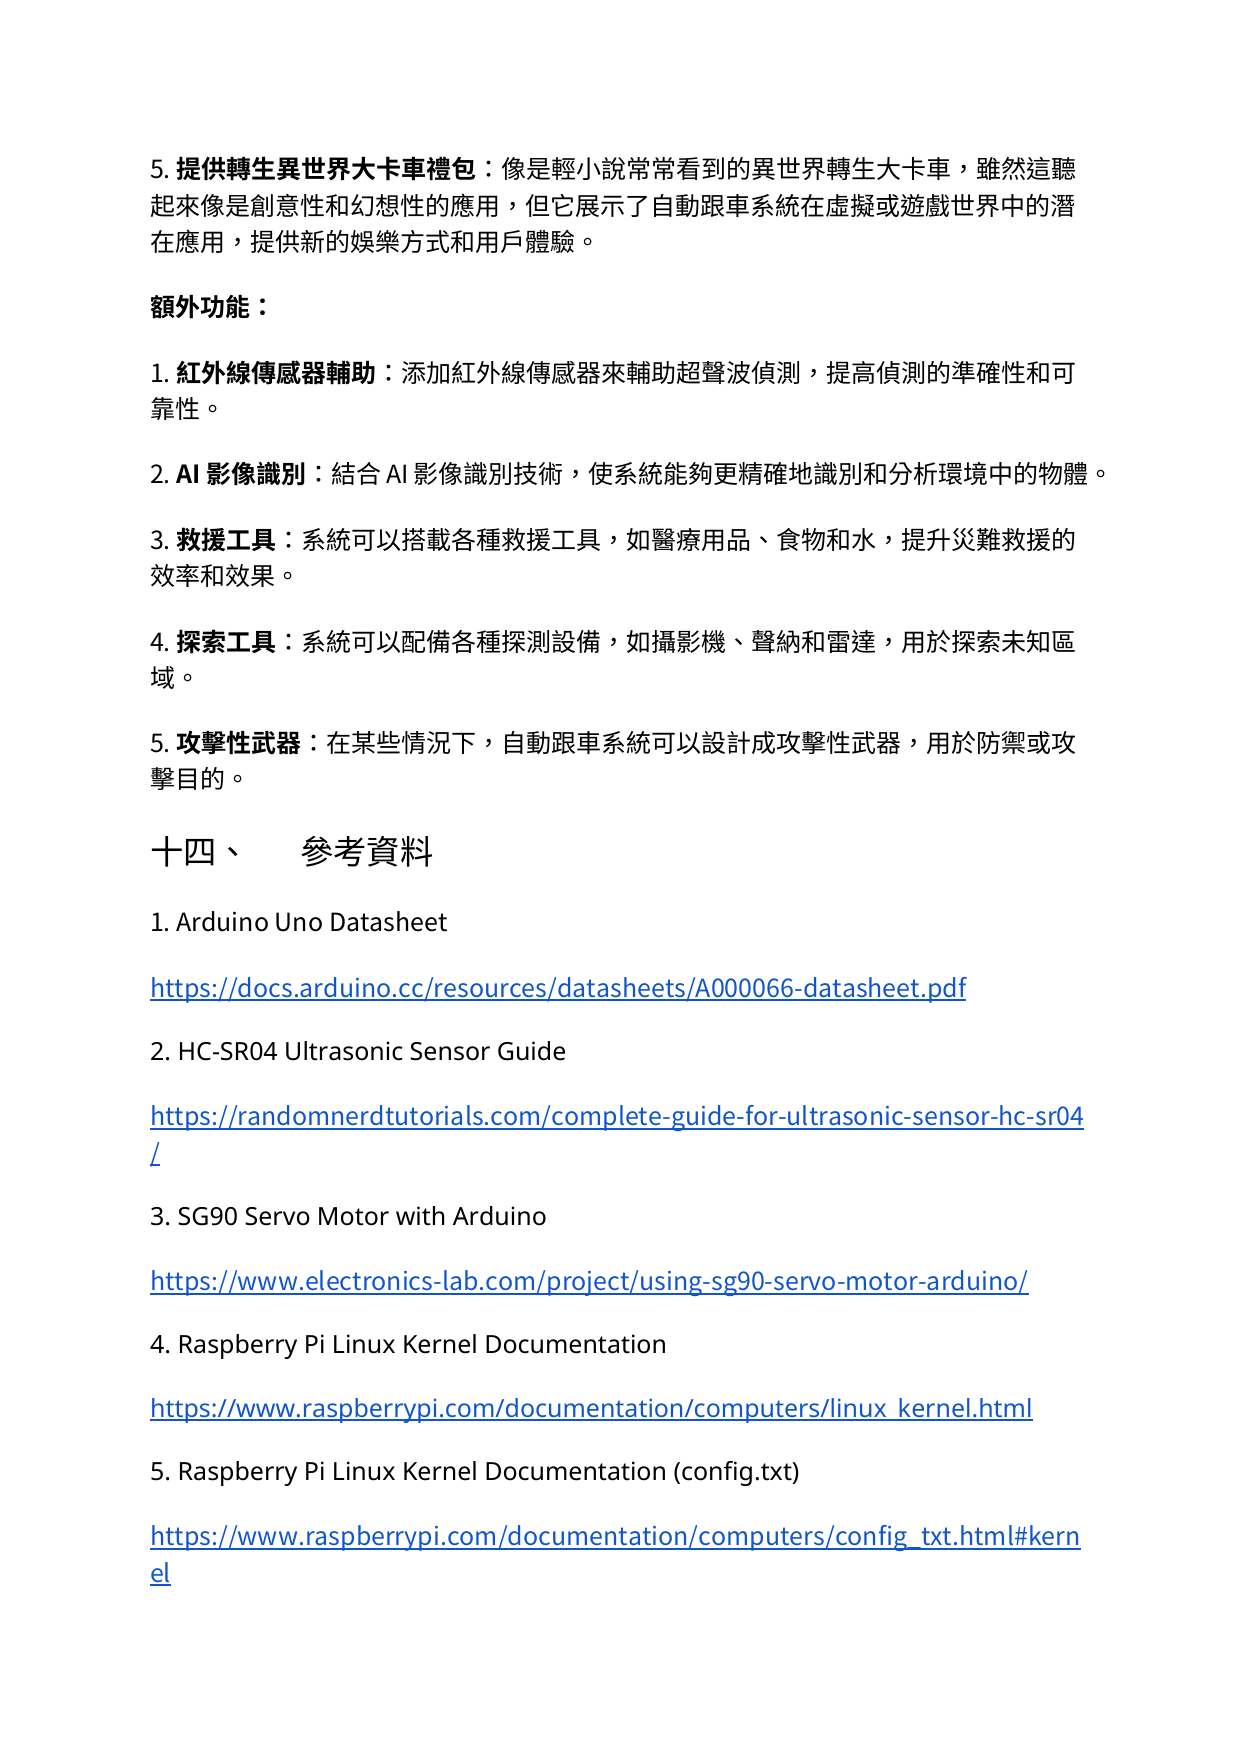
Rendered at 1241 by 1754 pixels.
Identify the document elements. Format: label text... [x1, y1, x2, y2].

text 5. 攻擊性武器：在某些情況下，自動跟車系統可以設計成攻擊性武器，用於防禦或攻擊目的。 [150, 724, 1090, 796]
text 2. AI影像識別：結合AI影像識別技術，使系統能夠更精確地識別和分析環境中的物體。 [150, 455, 1090, 491]
text 2. HC-SR04 Ultrasonic Sensor Guide [150, 1034, 1090, 1068]
text https://randomnerdtutorials.com/complete-guide-for-ultrasonic-sensor-hc-sr04/ [150, 1097, 1090, 1169]
text 5. 提供轉生異世界大卡車禮包：像是輕小說常常看到的異世界轉生大卡車，雖然這聽起來像是創意性和幻想性的應用，但它展示了自動跟車系統在虛擬或遊戲世界中的潛在應用，提供新的娛樂方式和用戶體驗。 [150, 150, 1090, 259]
text 4. 探索工具：系統可以配備各種探測設備，如攝影機、聲納和雷達，用於探索未知區域。 [150, 622, 1090, 694]
text 3. SG90 Servo Motor with Arduino [150, 1198, 1090, 1233]
text 額外功能： [150, 288, 1090, 324]
text 1. Arduino Uno Datasheet [150, 903, 1090, 939]
list 參考資料 [150, 825, 1090, 874]
text 1. 紅外線傳感器輔助：添加紅外線傳感器來輔助超聲波偵測，提高偵測的準確性和可靠性。 [150, 353, 1090, 426]
text https://docs.arduino.cc/resources/datasheets/A000066-datasheet.pdf [150, 968, 1090, 1004]
text https://www.raspberrypi.com/documentation/computers/config_txt.html#kernel [150, 1517, 1090, 1589]
text 4. Raspberry Pi Linux Kernel Documentation [150, 1327, 1090, 1361]
text 3. 救援工具：系統可以搭載各種救援工具，如醫療用品、食物和水，提升災難救援的效率和效果。 [150, 520, 1090, 593]
text 5. Raspberry Pi Linux Kernel Documentation (config.txt) [150, 1454, 1090, 1488]
text https://www.raspberrypi.com/documentation/computers/linux_kernel.html [150, 1390, 1090, 1424]
text https://www.electronics-lab.com/project/using-sg90-servo-motor-arduino/ [150, 1262, 1090, 1298]
